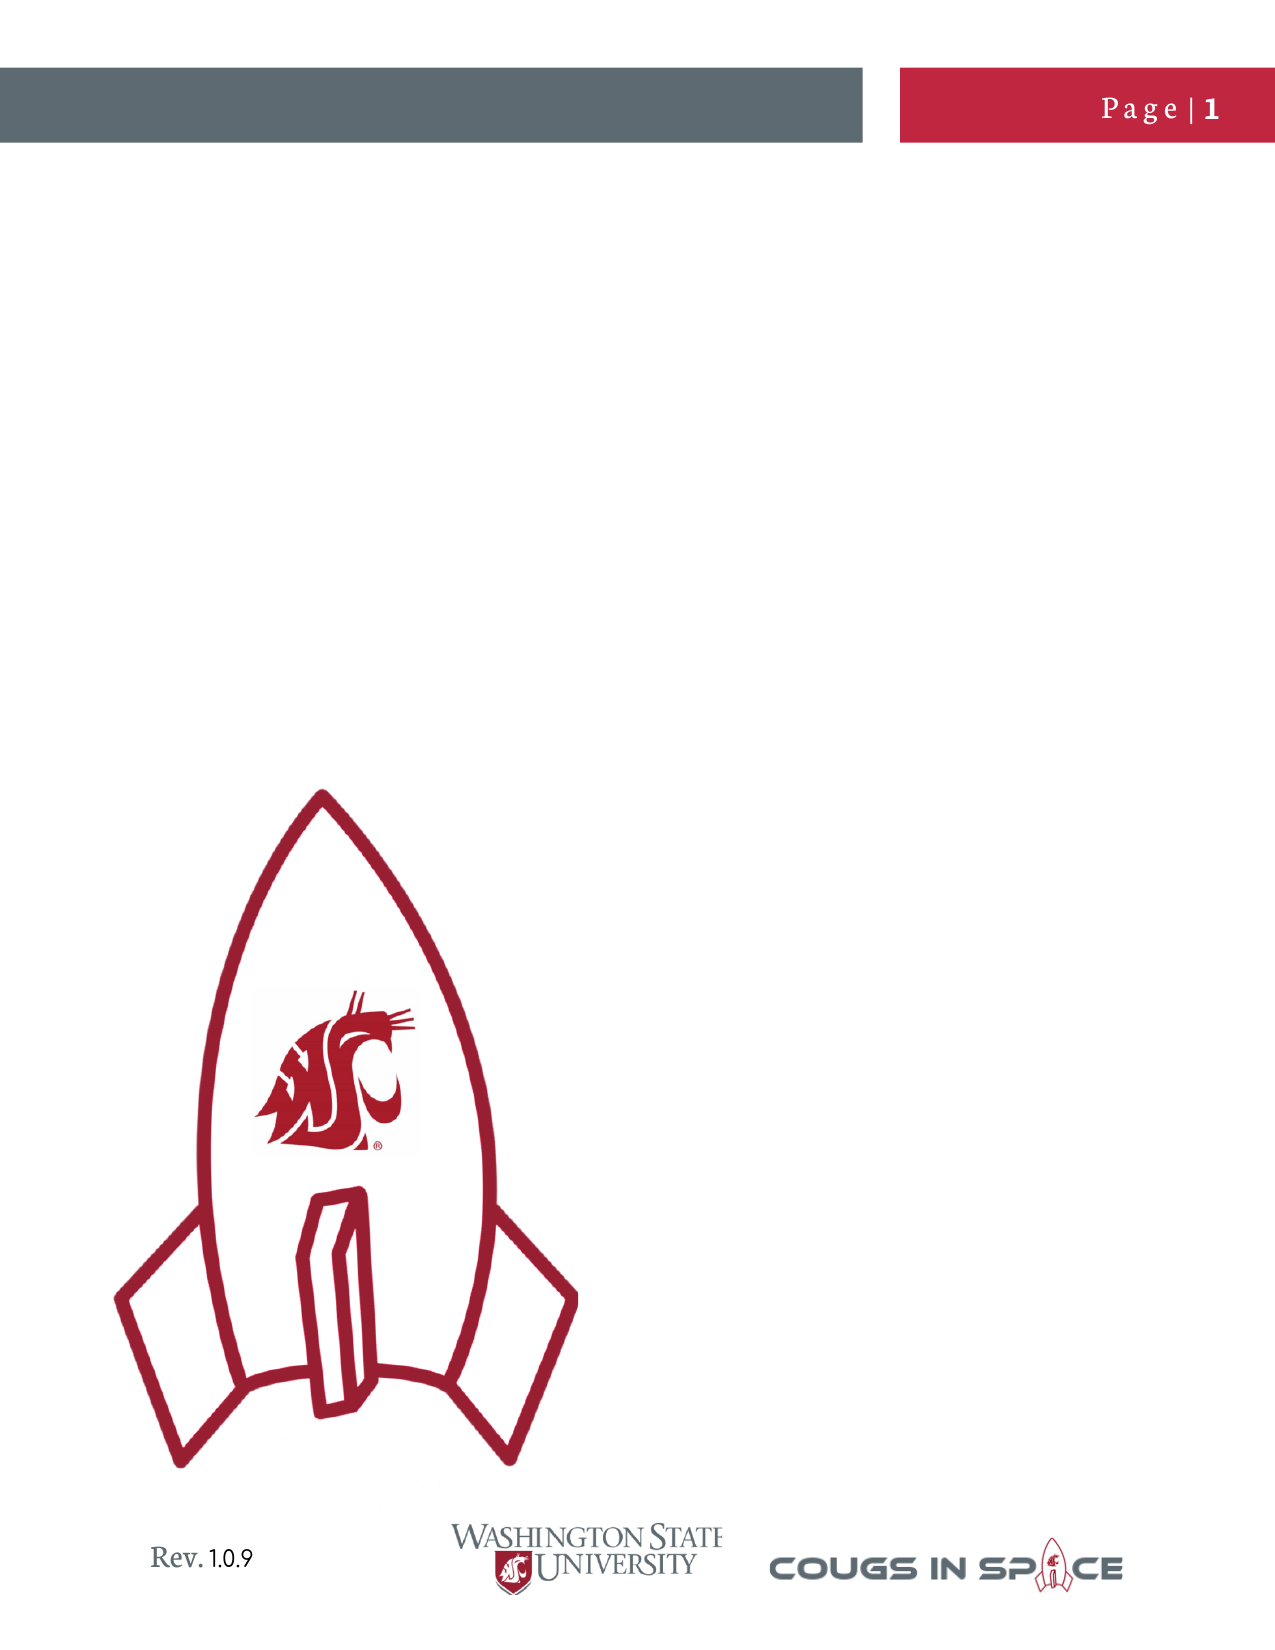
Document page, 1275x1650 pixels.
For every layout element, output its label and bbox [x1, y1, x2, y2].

picture [769, 1537, 1123, 1594]
picture [112, 787, 578, 1534]
picture [450, 1522, 723, 1595]
